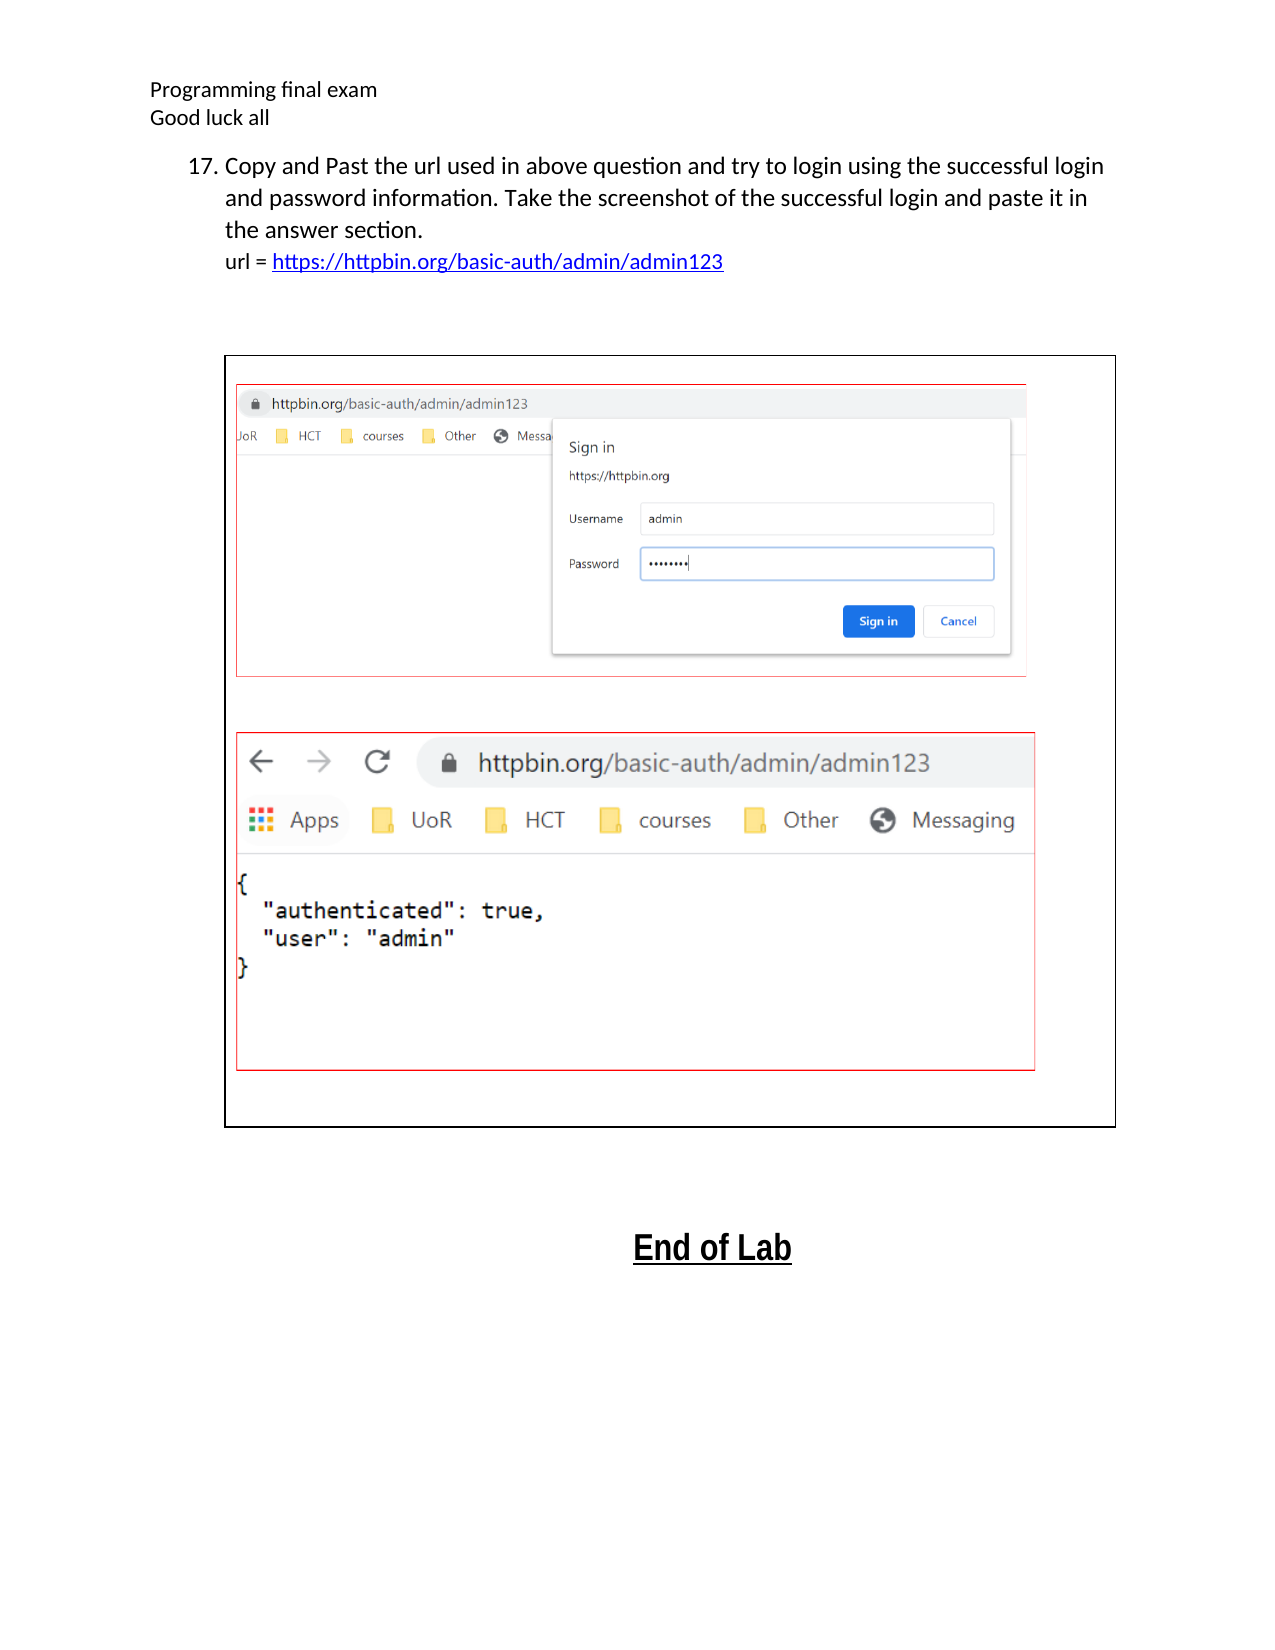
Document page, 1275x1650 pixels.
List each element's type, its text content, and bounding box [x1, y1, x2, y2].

picture [236, 732, 1035, 1071]
list End of Lab [300, 1225, 1125, 1268]
list url = https://httpbin.org/basic-auth/admin/admin123 [225, 247, 1125, 275]
list Copy and Past the url used in above question and try to login using the successful login and password information. Take the screenshot of the successful login and paste it in the answer section. [187, 150, 1125, 245]
picture [236, 384, 1027, 677]
table_header [226, 356, 1115, 1126]
